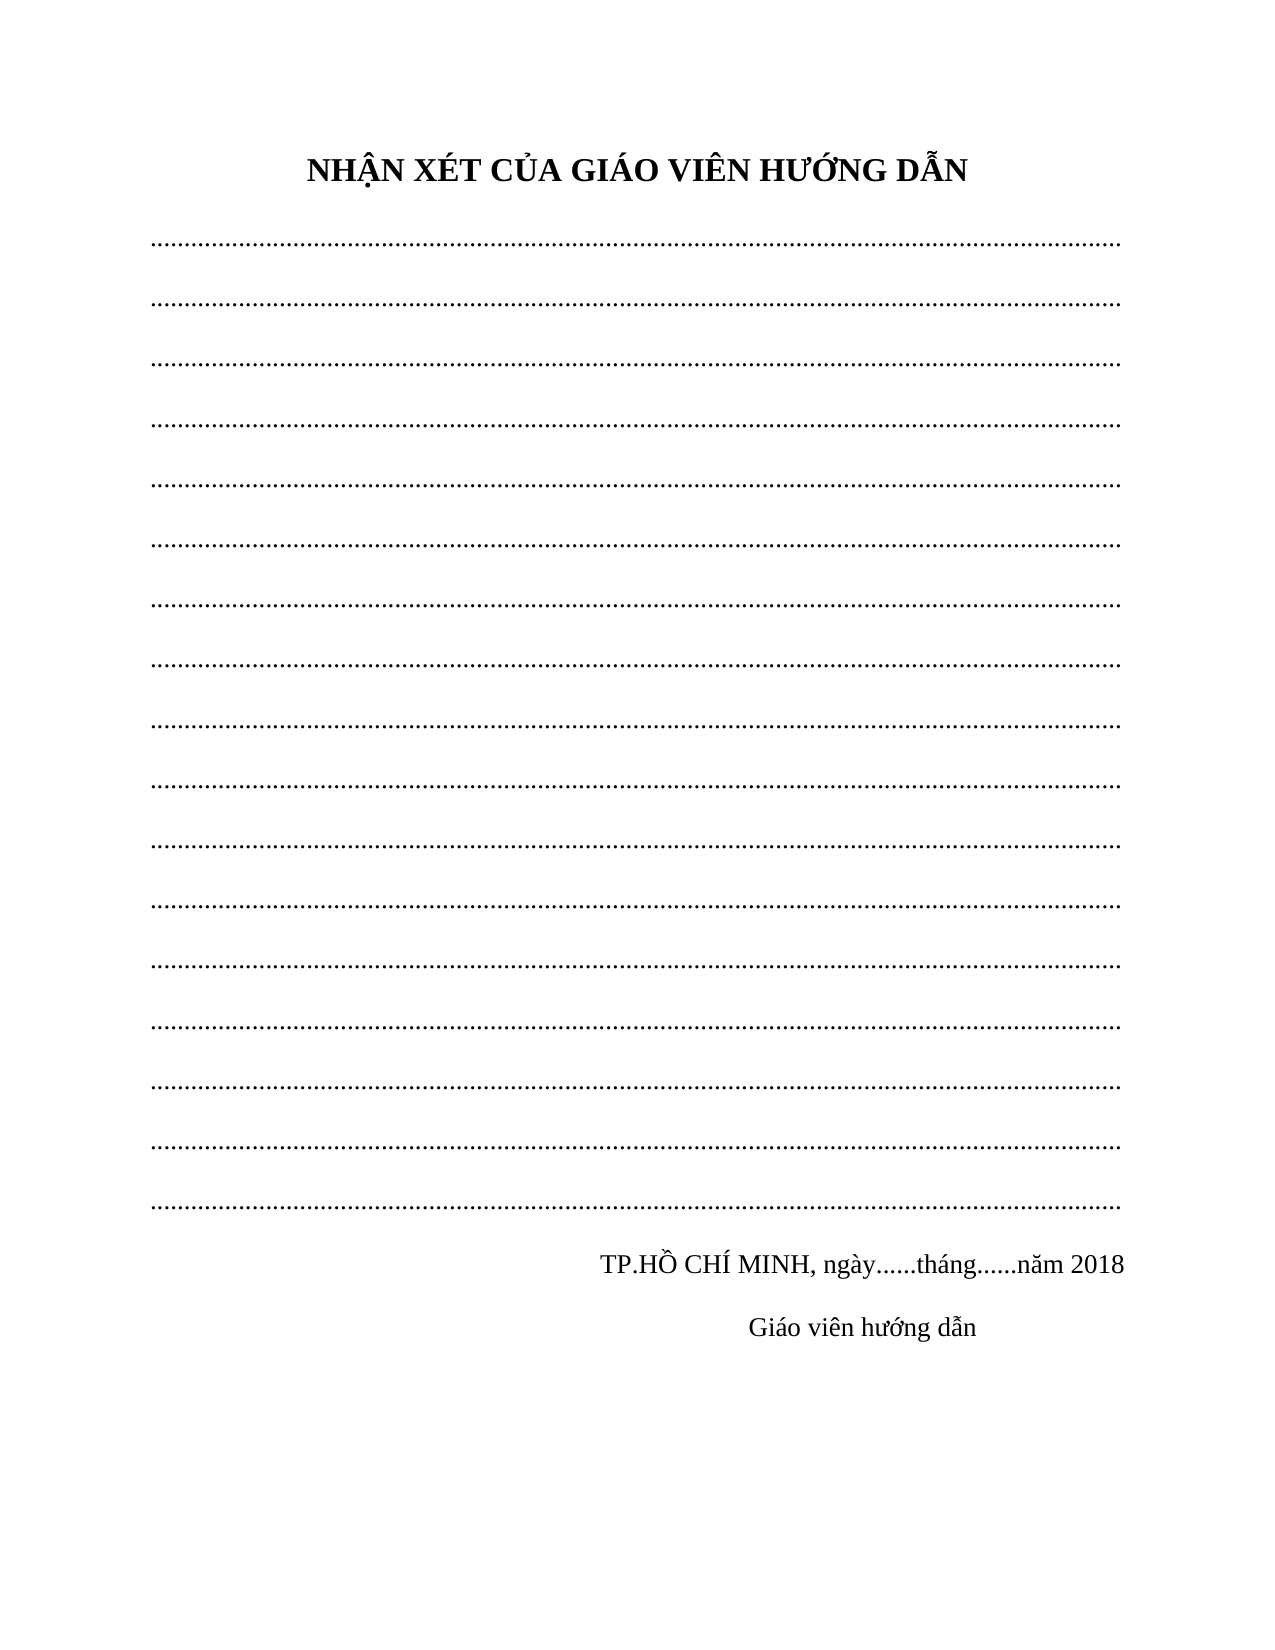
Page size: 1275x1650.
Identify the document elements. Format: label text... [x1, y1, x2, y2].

text NHẬN XÉT CỦA GIÁO VIÊN HƯỚNG DẪN [150, 150, 1125, 188]
text Giáo viên hướng dẫn [525, 1311, 1125, 1342]
text TP.HỒ CHÍ MINH, ngày......tháng......năm 2018 [150, 1248, 1125, 1279]
